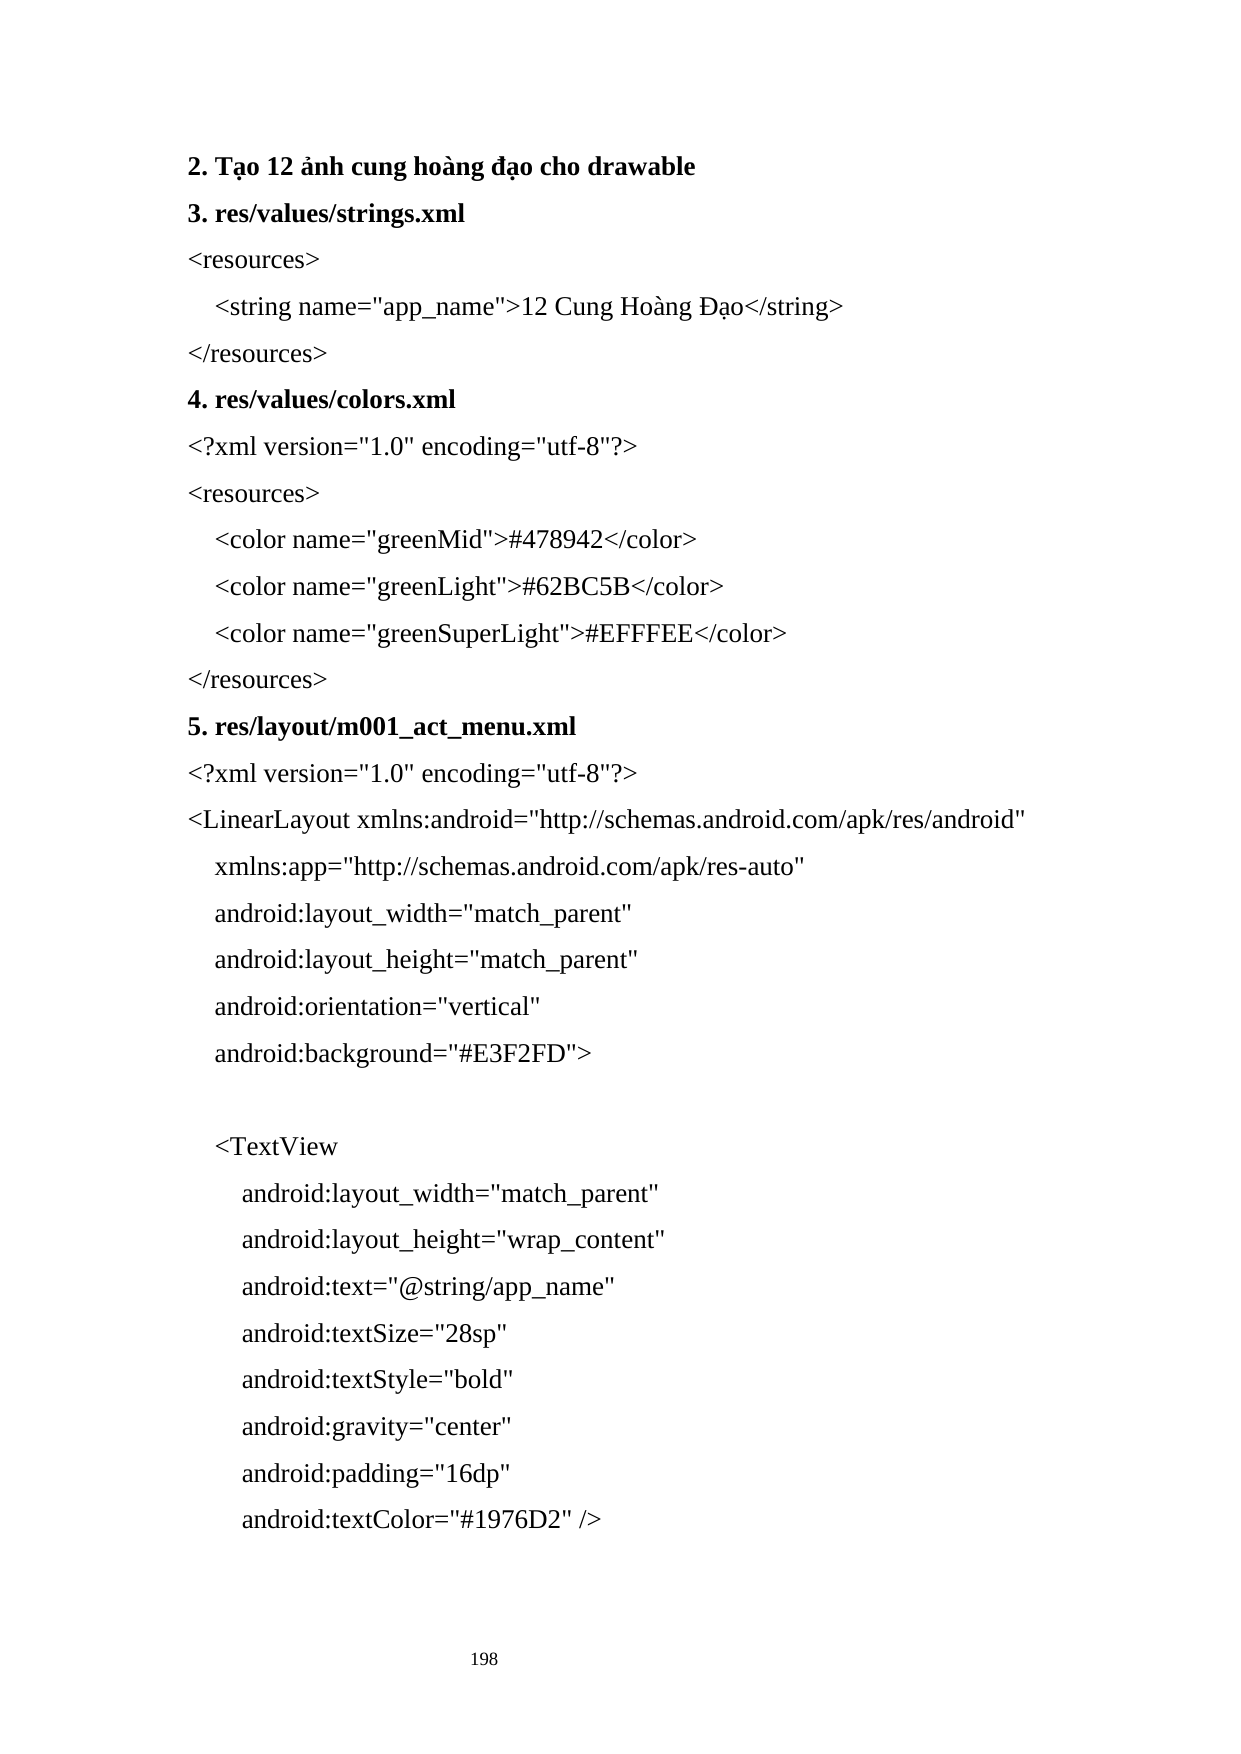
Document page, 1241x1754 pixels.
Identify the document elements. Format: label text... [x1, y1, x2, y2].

list </resources> [187, 663, 1053, 694]
list <?xml version="1.0" encoding="utf-8"?> [187, 430, 1053, 461]
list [187, 757, 1053, 1581]
list <color name="greenSuperLight">#EFFFEE</color> [187, 617, 1053, 648]
list <resources> [187, 477, 1053, 508]
list 5. res/layout/m001_act_menu.xml [187, 710, 1053, 741]
list res/values/strings.xml [187, 197, 1053, 228]
list <resources> [187, 243, 1053, 274]
list res/values/colors.xml [187, 383, 1053, 414]
list <color name="greenLight">#62BC5B</color> [187, 570, 1053, 601]
list 2. Tạo 12 ảnh cung hoàng đạo cho drawable [187, 150, 1053, 181]
list <string name="app_name">12 Cung Hoàng Đạo</string> [187, 290, 1053, 321]
list </resources> [187, 337, 1053, 368]
list <color name="greenMid">#478942</color> [187, 523, 1053, 554]
